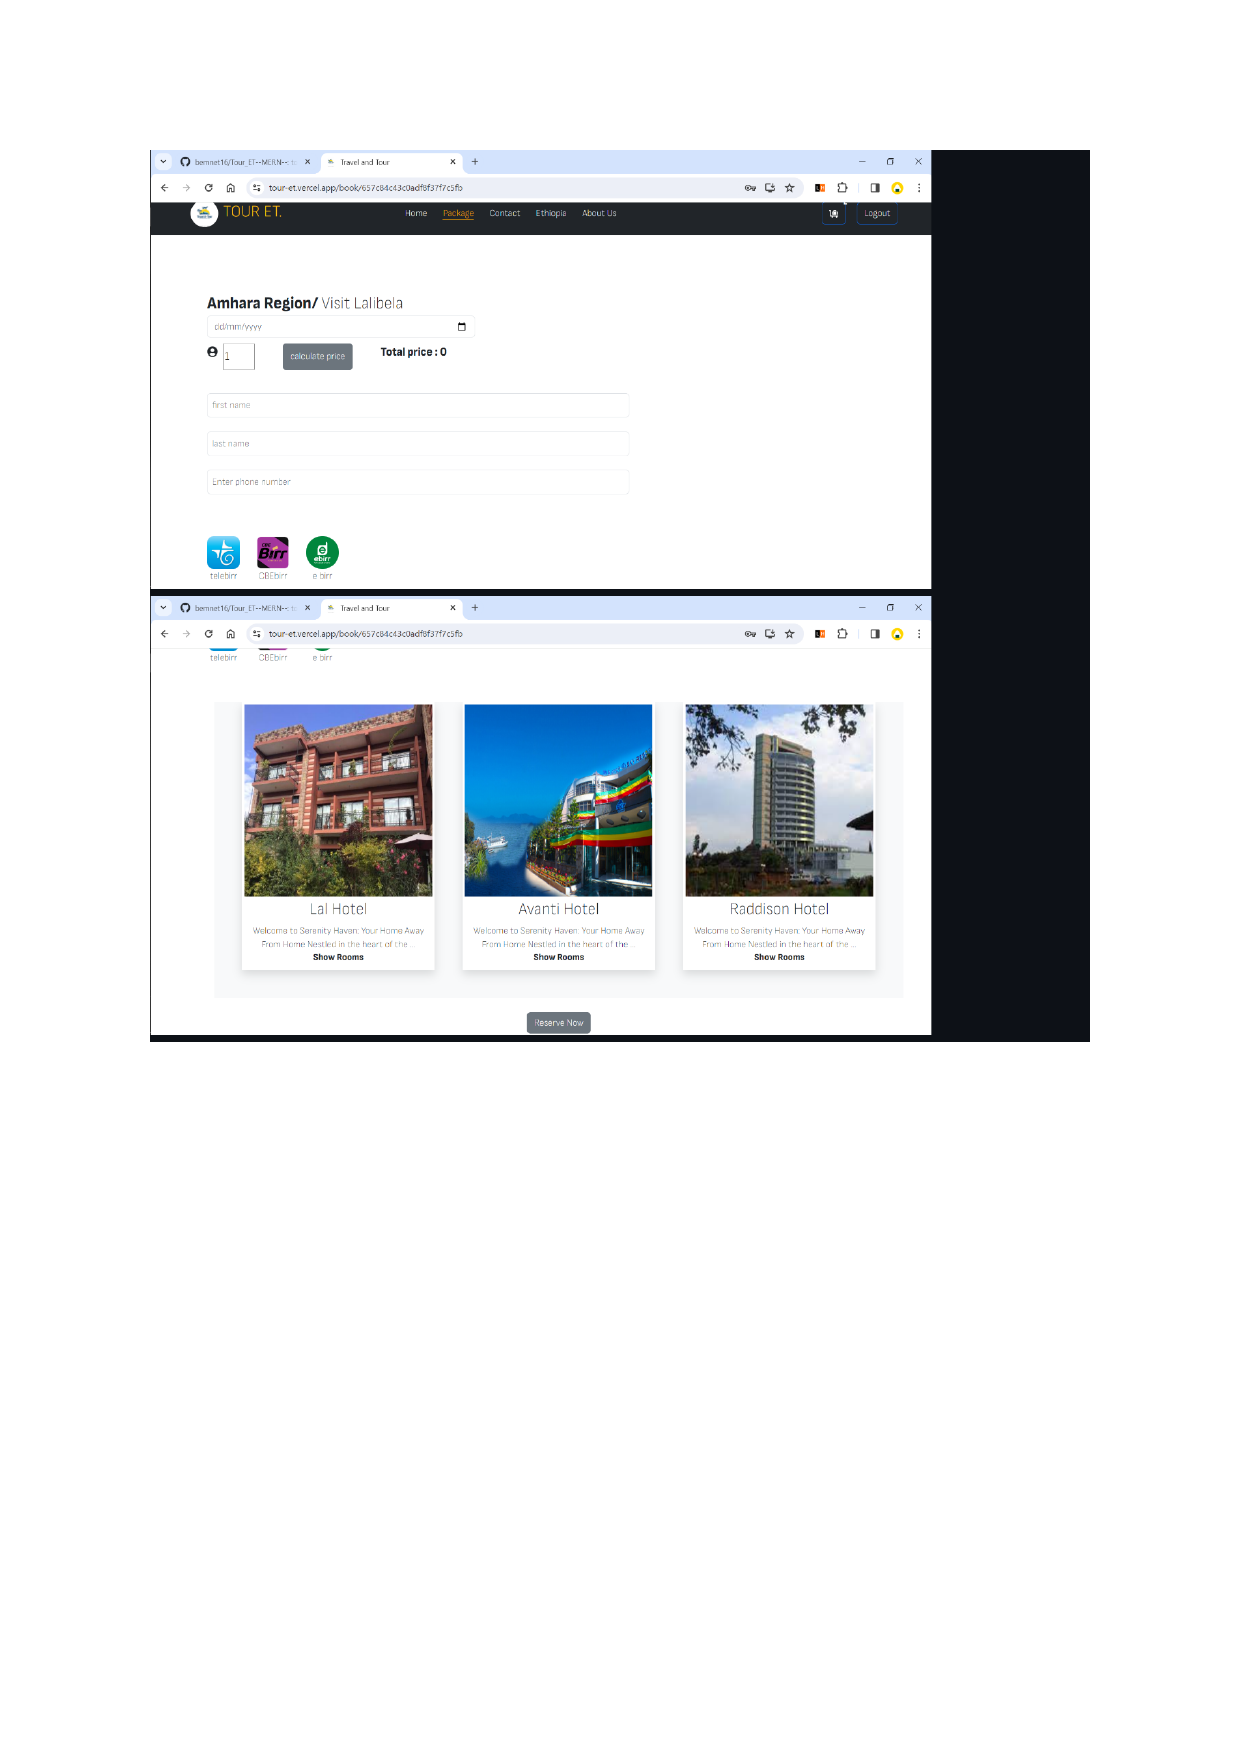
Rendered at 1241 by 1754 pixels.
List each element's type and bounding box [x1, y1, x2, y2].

picture [150, 596, 932, 1035]
picture [150, 150, 932, 589]
